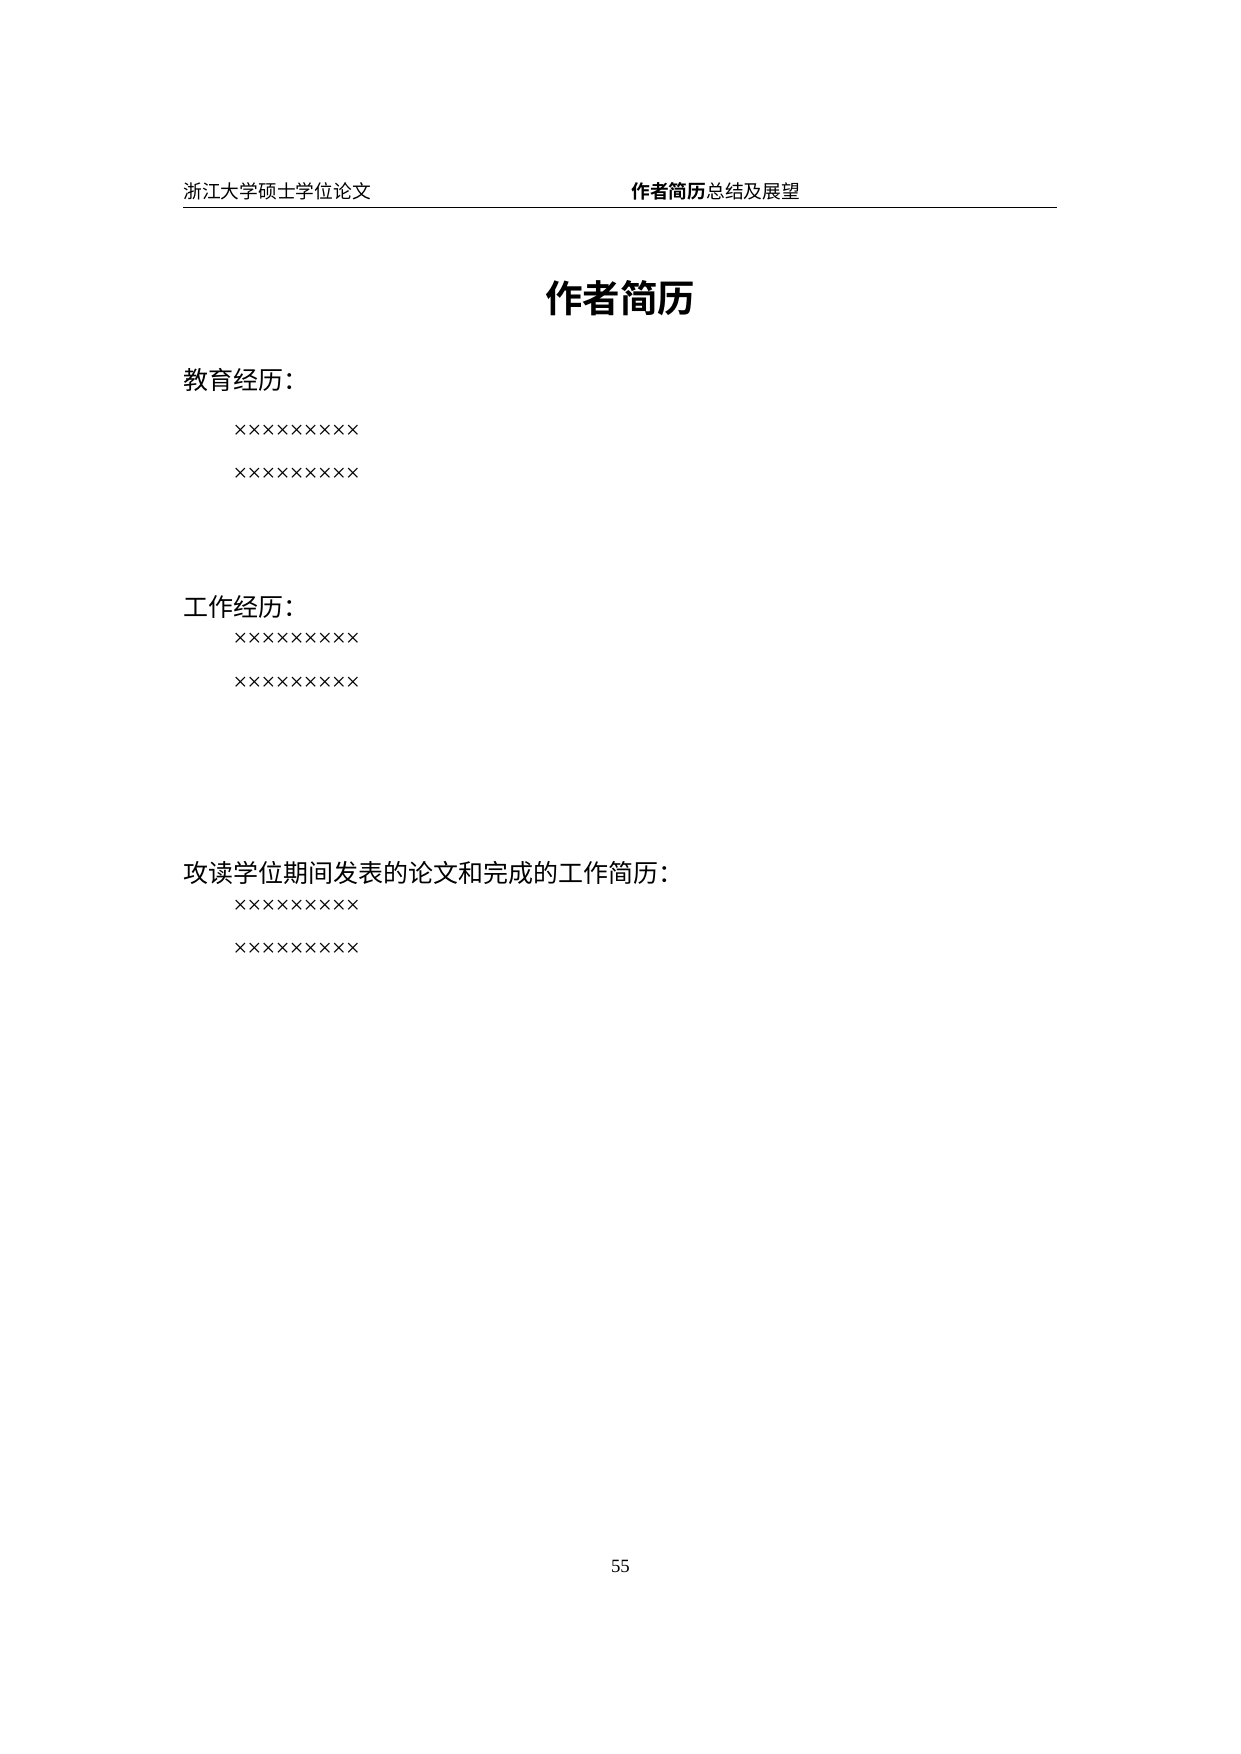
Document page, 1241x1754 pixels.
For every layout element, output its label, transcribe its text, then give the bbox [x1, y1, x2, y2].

text ××××××××× [183, 623, 1057, 652]
text 攻读学位期间发表的论文和完成的工作简历： [183, 853, 1057, 890]
text ××××××××× [183, 667, 1057, 695]
text 教育经历： [183, 360, 1057, 397]
title 作者简历 [183, 268, 1057, 323]
text ××××××××× [183, 933, 1057, 962]
text ××××××××× [183, 458, 1057, 487]
text ××××××××× [183, 415, 1057, 443]
text ××××××××× [183, 890, 1057, 918]
text 工作经历： [183, 587, 1057, 623]
